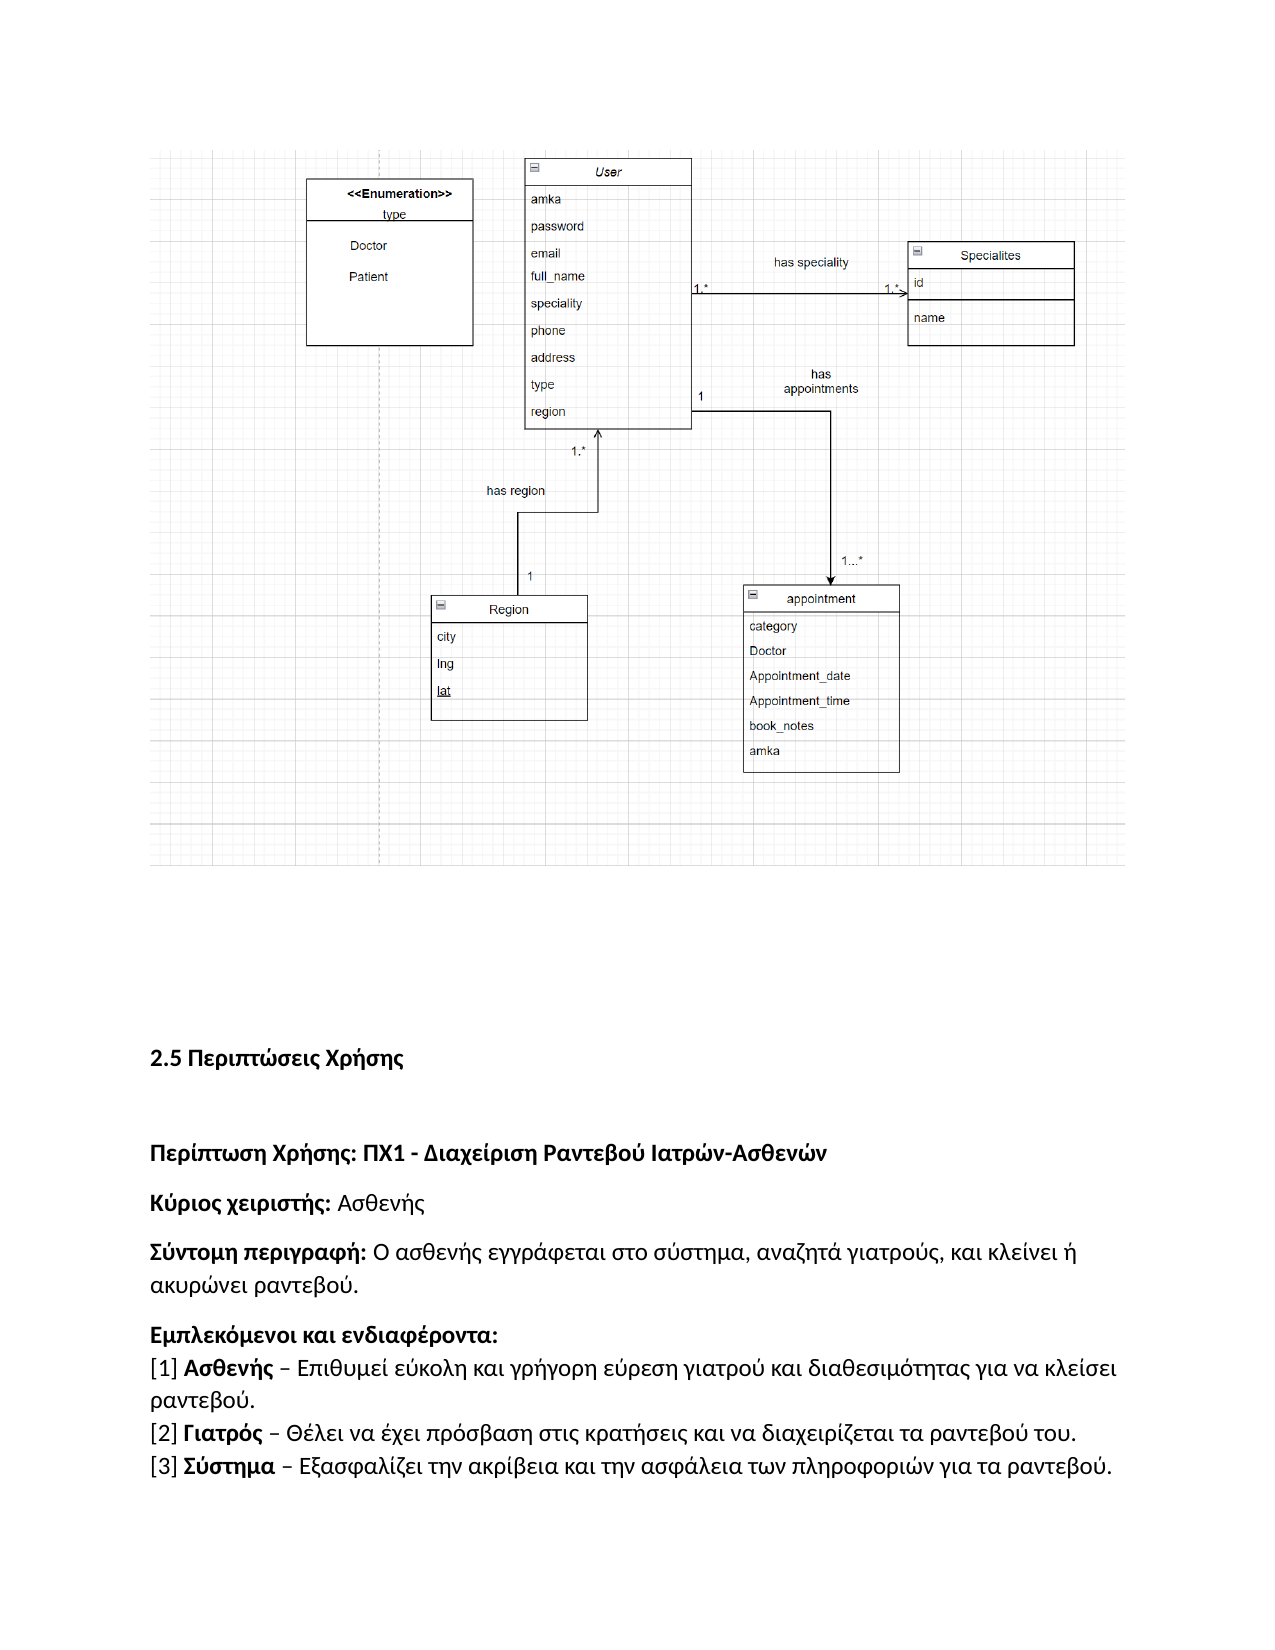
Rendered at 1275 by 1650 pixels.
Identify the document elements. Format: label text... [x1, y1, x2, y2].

text Σύντομη περιγραφή: Ο ασθενής εγγράφεται στο σύστημα, αναζητά γιατρούς, και κλείνει ή ακυρώνει ραντεβού. [150, 1236, 1125, 1300]
text Εμπλεκόμενοι και ενδιαφέροντα: [1] Ασθενής – Επιθυμεί εύκολη και γρήγορη εύρεση γιατρού και διαθεσιμότητας για να κλείσει ραντεβού. [2] Γιατρός – Θέλει να έχει πρόσβαση στις κρατήσεις και να διαχειρίζεται τα ραντεβού του. [3] Σύστημα – Εξασφαλίζει την ακρίβεια και την ασφάλεια των πληροφοριών για τα ραντεβού. [150, 1319, 1125, 1481]
text 2.5 Περιπτώσεις Χρήσης [150, 1042, 1125, 1072]
text Κύριος χειριστής: Ασθενής [150, 1187, 1125, 1217]
text Περίπτωση Χρήσης: ΠΧ1 - Διαχείριση Ραντεβού Ιατρών-Ασθενών [150, 1137, 1125, 1168]
picture [150, 150, 1125, 866]
